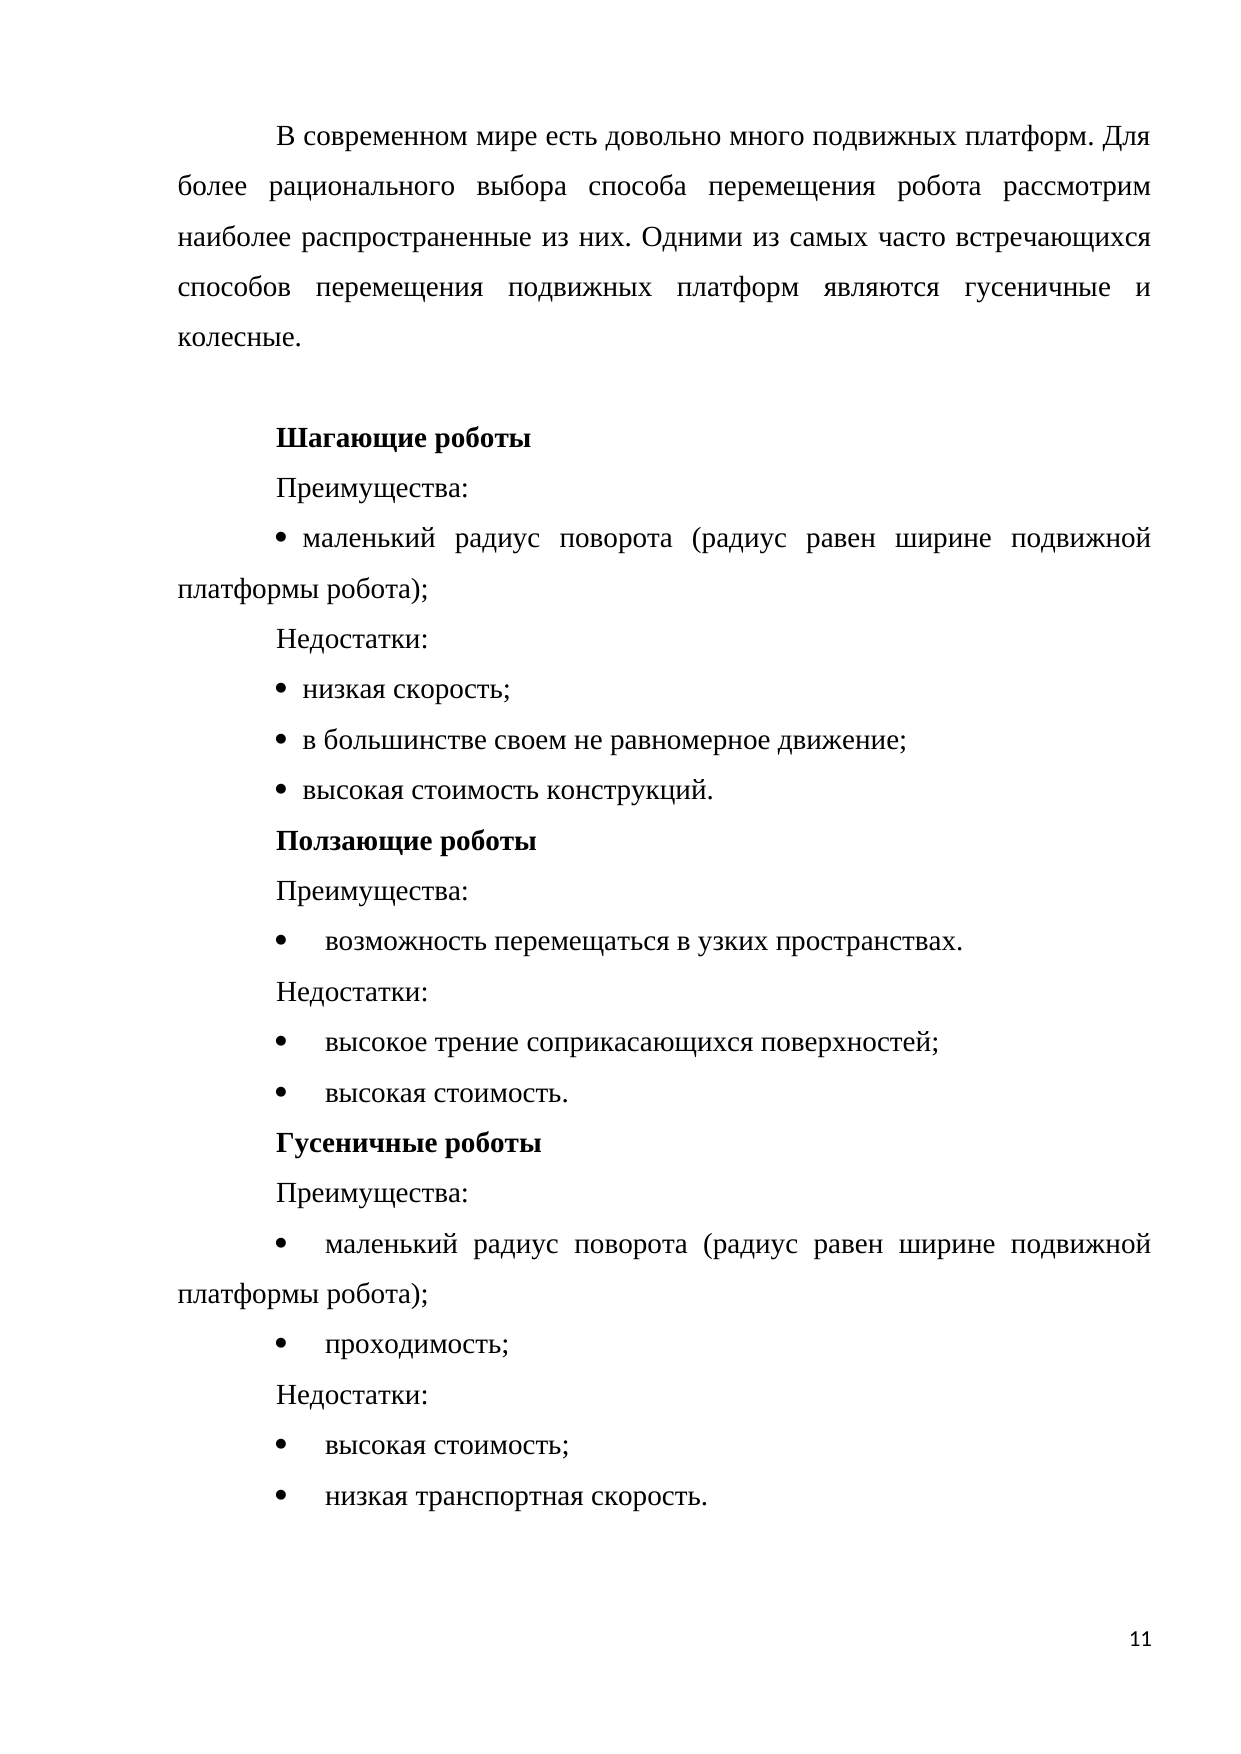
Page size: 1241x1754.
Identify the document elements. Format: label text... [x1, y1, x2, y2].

list высокое трение соприкасающихся поверхностей; [177, 1024, 1152, 1058]
list возможность перемещаться в узких пространствах. [177, 923, 1152, 957]
text Преимущества: [177, 1175, 1152, 1209]
list проходимость; [177, 1326, 1152, 1360]
text В современном мире есть довольно много подвижных платформ. Для более рационального выбора способа перемещения робота рассмотрим наиболее распространенные из них. Одними из самых часто встречающихся способов перемещения подвижных платформ являются гусеничные и колесные. [177, 118, 1152, 353]
list высокая стоимость; [177, 1427, 1152, 1461]
list в большинстве своем не равномерное движение; [177, 722, 1152, 756]
text Шагающие роботы [177, 420, 1152, 453]
text Недостатки: [177, 974, 1152, 1007]
text Ползающие роботы [177, 823, 1152, 856]
list низкая скорость; [177, 672, 1152, 705]
text Преимущества: [177, 873, 1152, 907]
text Недостатки: [177, 1377, 1152, 1410]
list низкая транспортная скорость. [177, 1478, 1152, 1511]
text Преимущества: [177, 470, 1152, 504]
text Недостатки: [177, 621, 1152, 655]
text Гусеничные роботы [177, 1125, 1152, 1159]
list маленький радиус поворота (радиус равен ширине подвижной платформы робота); [177, 521, 1152, 604]
list высокая стоимость. [177, 1075, 1152, 1108]
list высокая стоимость конструкций. [177, 772, 1152, 806]
list маленький радиус поворота (радиус равен ширине подвижной платформы робота); [177, 1226, 1152, 1310]
